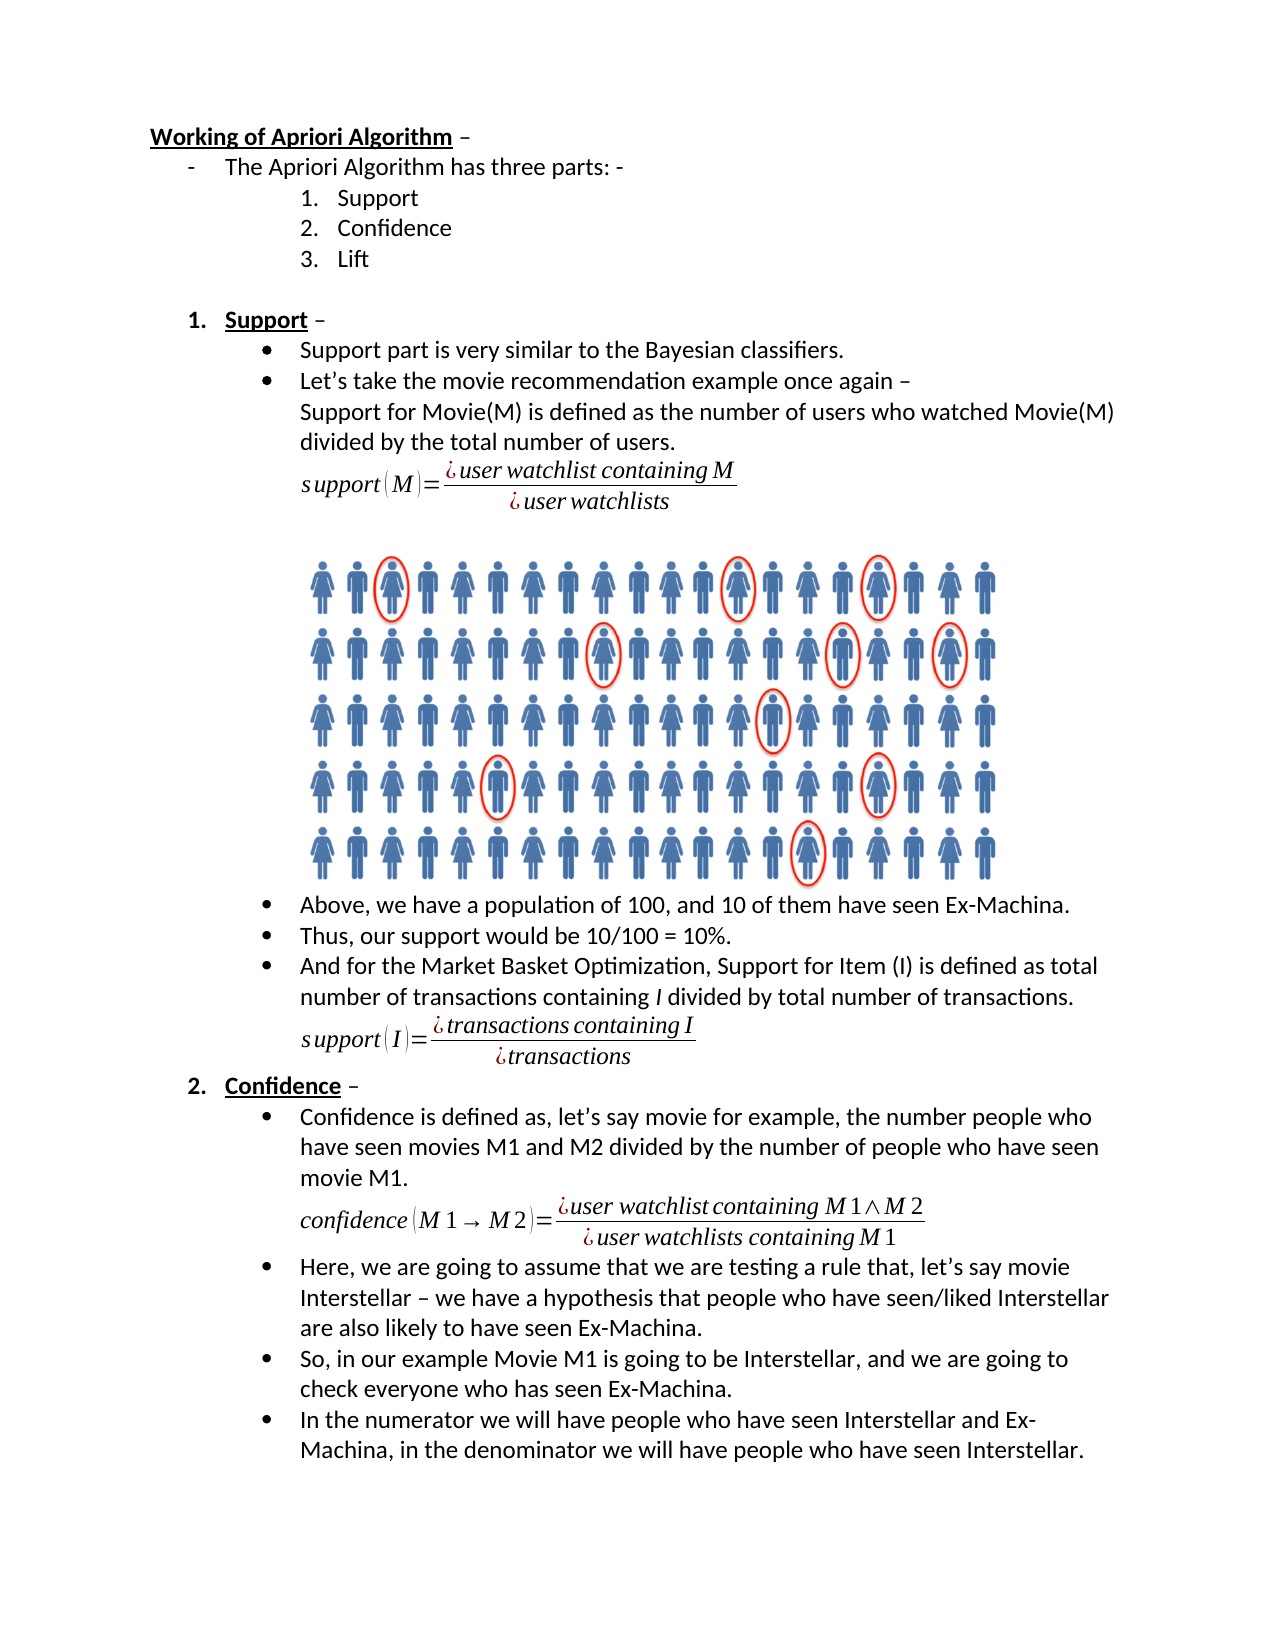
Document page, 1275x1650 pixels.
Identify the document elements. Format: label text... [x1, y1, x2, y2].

list Support – [187, 304, 1125, 334]
list Thus, our support would be 10/100 = 10%. [262, 920, 1125, 951]
list Confidence – [187, 1071, 1125, 1101]
list In the numerator we will have people who have seen Interstellar and Ex-Machina, in the denominator we will have people who have seen Interstellar. [262, 1404, 1125, 1465]
picture [300, 546, 1010, 890]
list Support for Movie(M) is defined as the number of users who watched Movie(M) divided by the total number of users. [300, 396, 1125, 457]
list Here, we are going to assume that we are testing a rule that, let’s say movie Interstellar – we have a hypothesis that people who have seen/liked Interstellar are also likely to have seen Ex-Machina. [262, 1252, 1125, 1343]
list Above, we have a population of 100, and 10 of them have seen Ex-Machina. [262, 889, 1125, 920]
text Working of Apriori Algorithm – [150, 121, 1125, 151]
list And for the Market Basket Optimization, Support for Item (I) is defined as total number of transactions containing I divided by total number of transactions. [262, 951, 1125, 1012]
list Confidence is defined as, let’s say movie for example, the number people who have seen movies M1 and M2 divided by the number of people who have seen movie M1. [262, 1101, 1125, 1193]
list Support part is very similar to the Bayesian classifiers. [262, 334, 1125, 365]
list The Apriori Algorithm has three parts: - [187, 151, 1125, 182]
list Confidence [300, 212, 1125, 243]
list Lift [300, 243, 1125, 273]
list Support [300, 182, 1125, 212]
list So, in our example Movie M1 is going to be Interstellar, and we are going to check everyone who has seen Ex-Machina. [262, 1343, 1125, 1404]
list Let’s take the movie recommendation example once again – [262, 365, 1125, 396]
